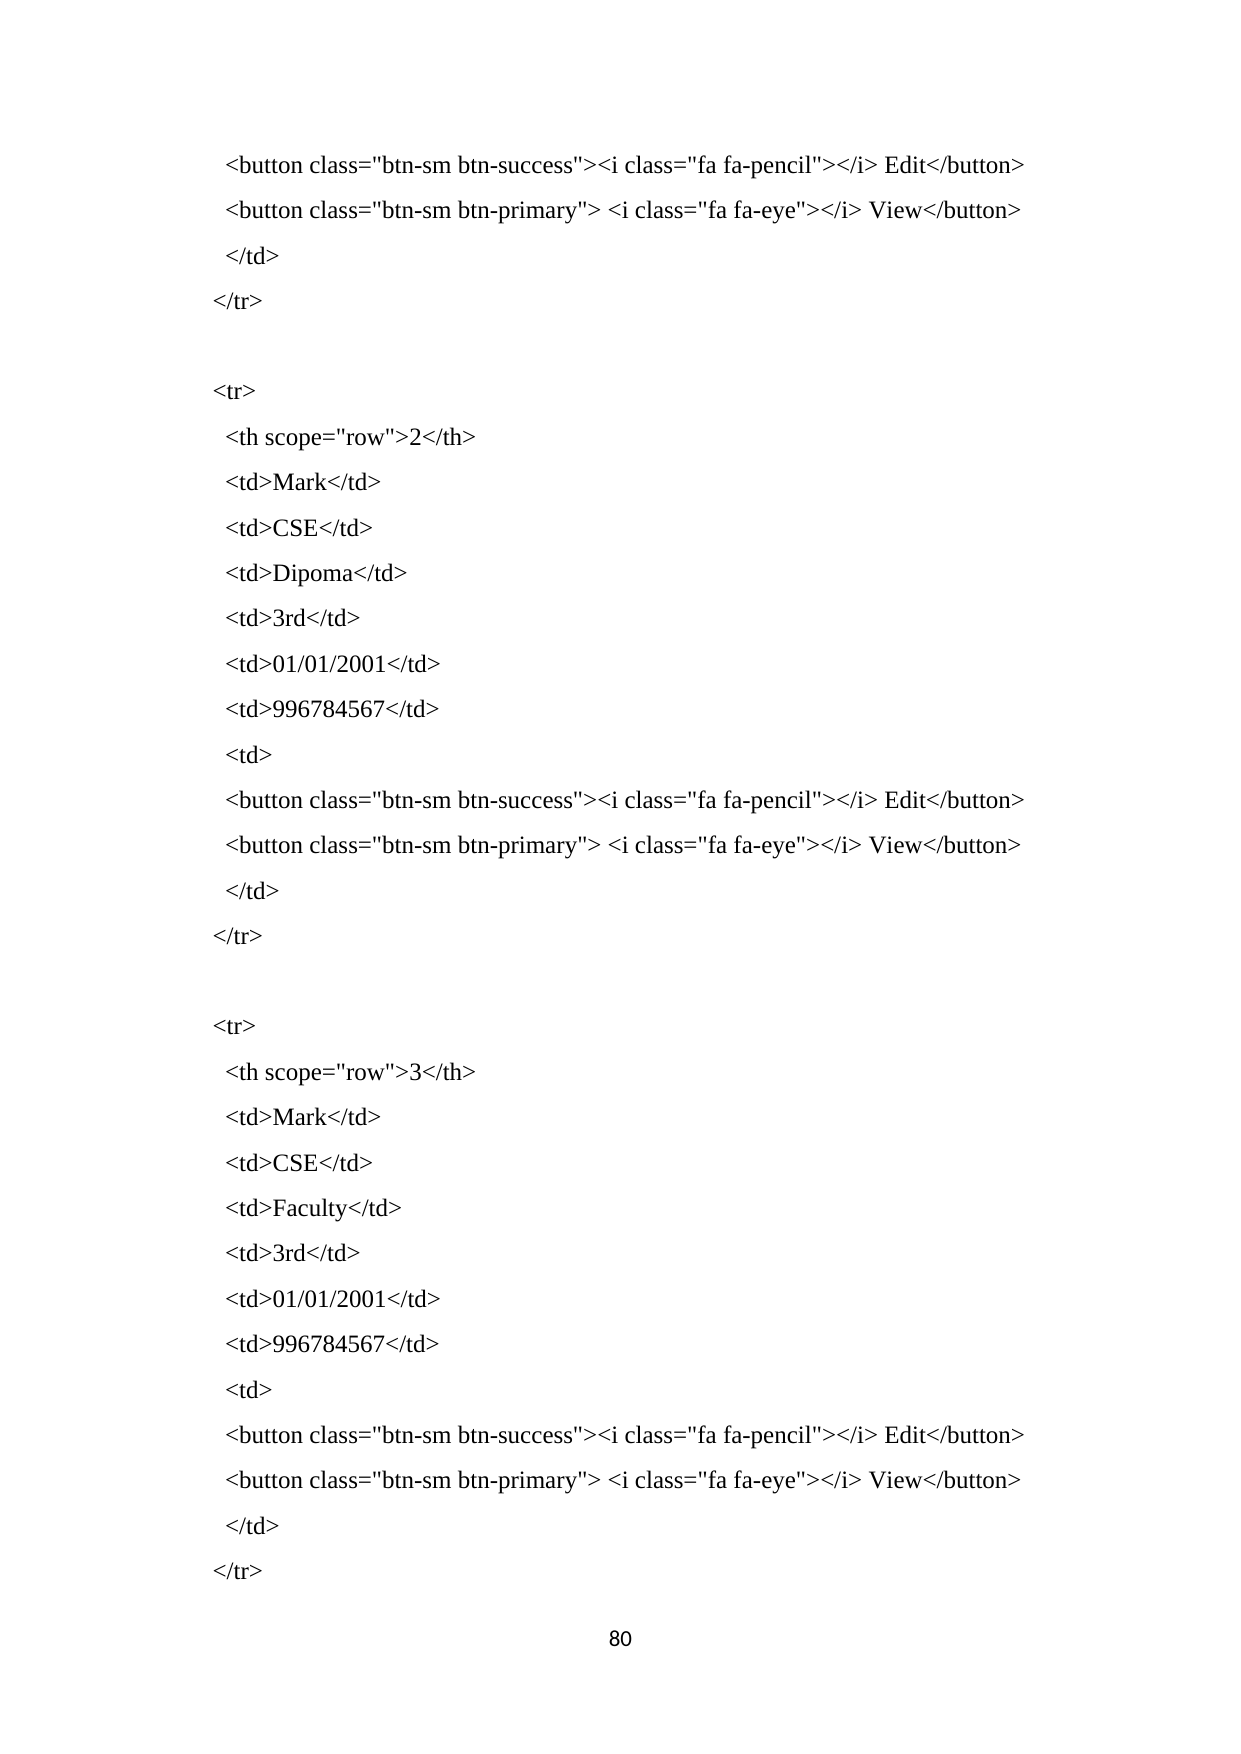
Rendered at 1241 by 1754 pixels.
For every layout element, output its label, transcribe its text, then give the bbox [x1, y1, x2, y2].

text <button class="btn-sm btn-success"><i class="fa fa-pencil"></i> Edit</button> [150, 785, 1090, 814]
text <button class="btn-sm btn-primary"> <i class="fa fa-eye"></i> View</button> [150, 831, 1090, 859]
text <button class="btn-sm btn-primary"> <i class="fa fa-eye"></i> View</button> [150, 1466, 1090, 1494]
text <button class="btn-sm btn-success"><i class="fa fa-pencil"></i> Edit</button> [150, 1420, 1090, 1449]
text <td>CSE</td> [150, 513, 1090, 541]
text <td>996784567</td> [150, 1329, 1090, 1358]
text <td>Mark</td> [150, 467, 1090, 496]
text <button class="btn-sm btn-success"><i class="fa fa-pencil"></i> Edit</button> [150, 150, 1090, 179]
text <td>CSE</td> [150, 1148, 1090, 1176]
text <td>Dipoma</td> [150, 558, 1090, 587]
text <th scope="row">3</th> [150, 1057, 1090, 1086]
text <td> [150, 1375, 1090, 1403]
text <td>3rd</td> [150, 1238, 1090, 1267]
text <td>01/01/2001</td> [150, 1284, 1090, 1313]
text <th scope="row">2</th> [150, 422, 1090, 451]
text </tr> [150, 921, 1090, 950]
text <td>996784567</td> [150, 694, 1090, 723]
text </td> [150, 241, 1090, 269]
text <td>Faculty</td> [150, 1193, 1090, 1222]
text </tr> [150, 1556, 1090, 1585]
text <td>3rd</td> [150, 603, 1090, 632]
text </td> [150, 876, 1090, 905]
text <td>Mark</td> [150, 1102, 1090, 1131]
text <td> [150, 740, 1090, 768]
text </td> [150, 1511, 1090, 1540]
text </tr> [150, 286, 1090, 315]
text <button class="btn-sm btn-primary"> <i class="fa fa-eye"></i> View</button> [150, 195, 1090, 224]
text <tr> [150, 1011, 1090, 1040]
text <tr> [150, 376, 1090, 405]
text <td>01/01/2001</td> [150, 649, 1090, 678]
